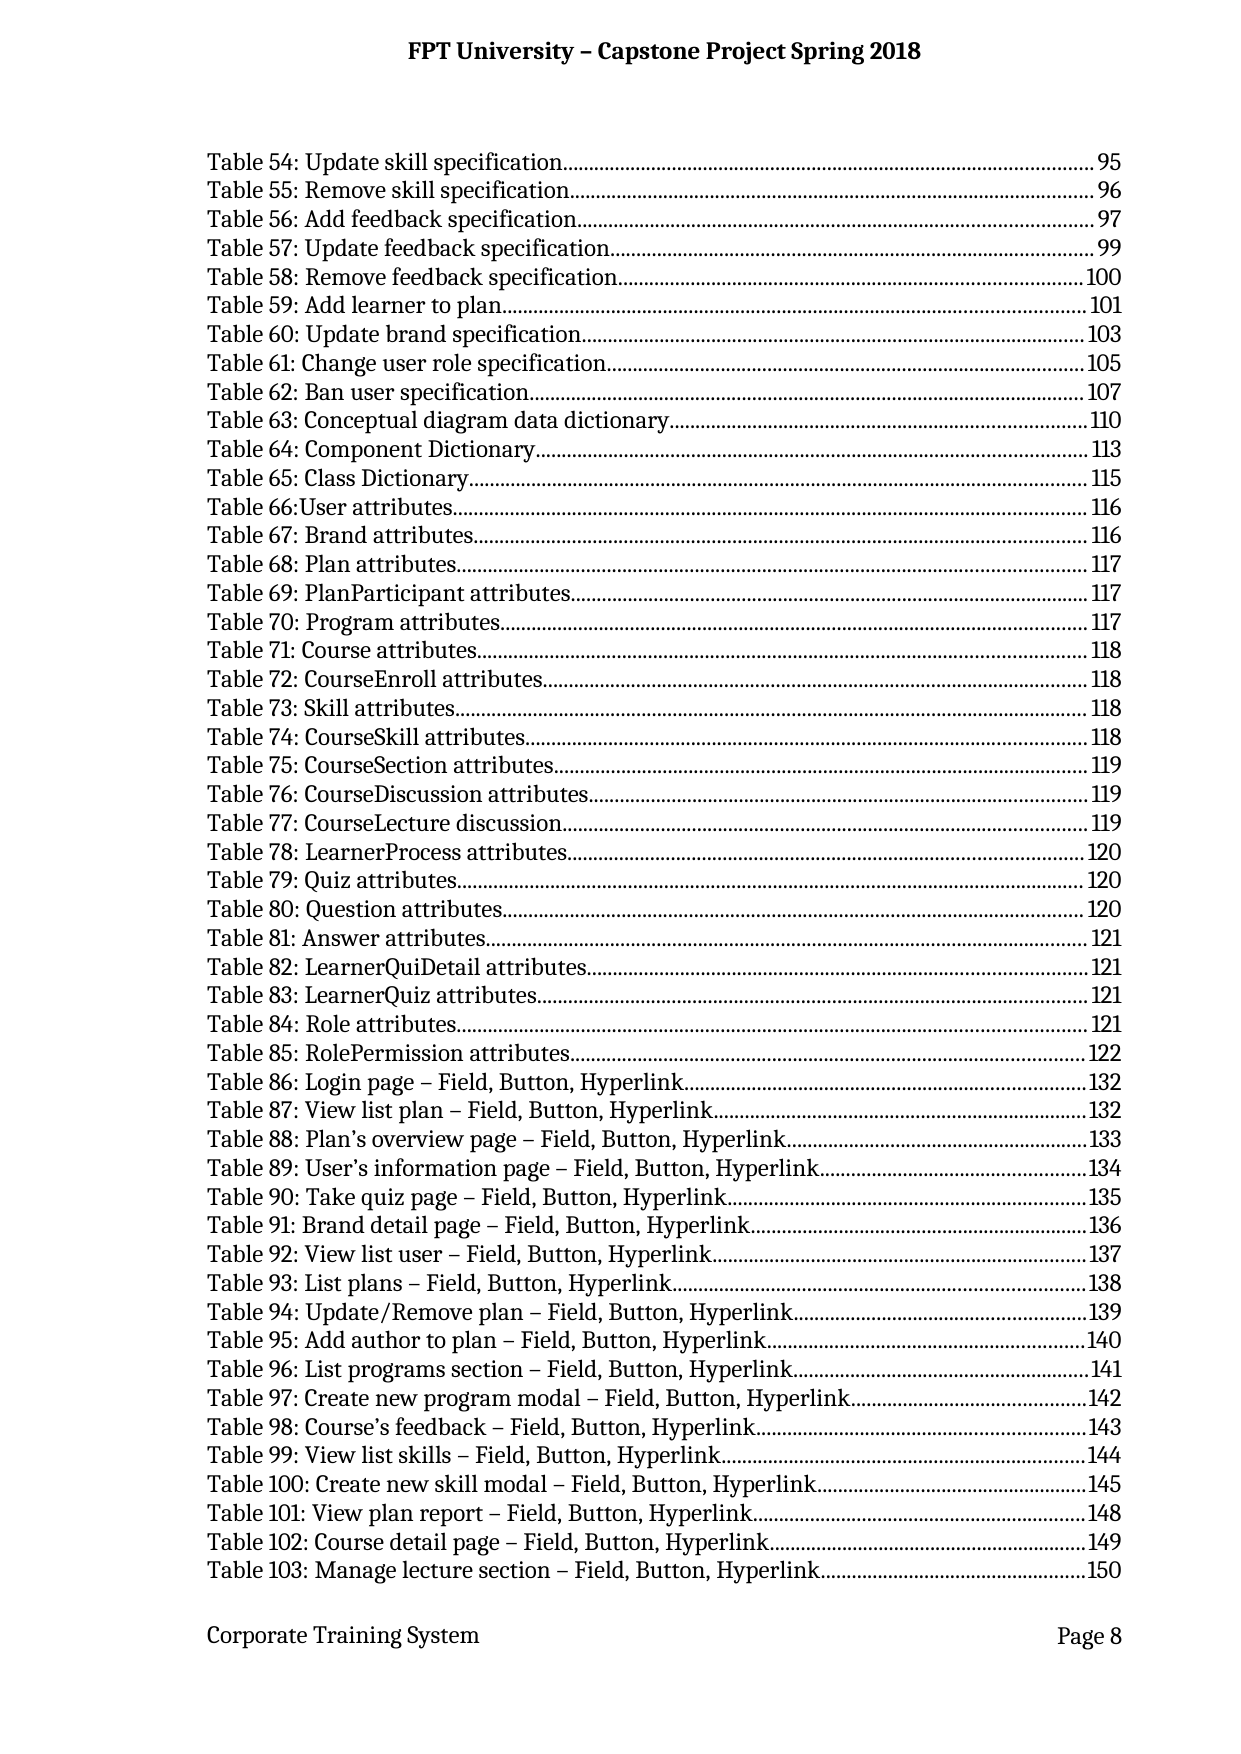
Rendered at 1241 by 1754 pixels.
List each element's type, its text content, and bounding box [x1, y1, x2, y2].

text Table 88: Plan’s overview page – Field, Button, Hyperlink 133 [207, 1125, 1122, 1154]
text Table 63: Conceptual diagram data dictionary 110 [207, 406, 1122, 435]
text Table 64: Component Dictionary 113 [207, 435, 1122, 464]
text Table 92: View list user – Field, Button, Hyperlink 137 [207, 1240, 1122, 1269]
text Table 94: Update/Remove plan – Field, Button, Hyperlink 139 [207, 1298, 1122, 1326]
text Table 66:User attributes 116 [207, 493, 1122, 521]
text Table 56: Add feedback specification 97 [207, 205, 1122, 234]
text Table 73: Skill attributes 118 [207, 694, 1122, 723]
text Table 85: RolePermission attributes 122 [207, 1039, 1122, 1068]
text Table 71: Course attributes 118 [207, 636, 1122, 665]
text Table 79: Quiz attributes 120 [207, 866, 1122, 895]
text Table 81: Answer attributes 121 [207, 924, 1122, 953]
text Table 55: Remove skill specification 96 [207, 176, 1122, 205]
text Table 57: Update feedback specification 99 [207, 234, 1122, 263]
text Table 59: Add learner to plan 101 [207, 291, 1122, 320]
text Table 101: View plan report – Field, Button, Hyperlink 148 [207, 1499, 1122, 1528]
text Table 86: Login page – Field, Button, Hyperlink 132 [207, 1068, 1122, 1096]
text Table 65: Class Dictionary 115 [207, 464, 1122, 493]
text Table 93: List plans – Field, Button, Hyperlink 138 [207, 1269, 1122, 1298]
text Table 99: View list skills – Field, Button, Hyperlink 144 [207, 1441, 1122, 1470]
text Table 97: Create new program modal – Field, Button, Hyperlink 142 [207, 1384, 1122, 1413]
text Table 89: User’s information page – Field, Button, Hyperlink 134 [207, 1154, 1122, 1183]
text Table 90: Take quiz page – Field, Button, Hyperlink 135 [207, 1183, 1122, 1211]
text Table 62: Ban user specification 107 [207, 378, 1122, 406]
text Table 100: Create new skill modal – Field, Button, Hyperlink 145 [207, 1470, 1122, 1499]
text Table 103: Manage lecture section – Field, Button, Hyperlink 150 [207, 1556, 1122, 1585]
text Table 98: Course’s feedback – Field, Button, Hyperlink 143 [207, 1413, 1122, 1441]
text Table 70: Program attributes 117 [207, 608, 1122, 636]
text Table 96: List programs section – Field, Button, Hyperlink 141 [207, 1355, 1122, 1384]
text Table 74: CourseSkill attributes 118 [207, 723, 1122, 751]
text Table 77: CourseLecture discussion 119 [207, 809, 1122, 838]
text Table 78: LearnerProcess attributes 120 [207, 838, 1122, 866]
text Table 60: Update brand specification 103 [207, 320, 1122, 349]
text Table 54: Update skill specification 95 [207, 148, 1122, 176]
text Table 102: Course detail page – Field, Button, Hyperlink 149 [207, 1528, 1122, 1556]
text Table 82: LearnerQuiDetail attributes 121 [207, 953, 1122, 981]
text Table 58: Remove feedback specification 100 [207, 263, 1122, 291]
text Table 76: CourseDiscussion attributes 119 [207, 780, 1122, 809]
text Table 75: CourseSection attributes 119 [207, 751, 1122, 780]
text Table 91: Brand detail page – Field, Button, Hyperlink 136 [207, 1211, 1122, 1240]
text Table 69: PlanParticipant attributes 117 [207, 579, 1122, 608]
text Table 67: Brand attributes 116 [207, 521, 1122, 550]
text Table 80: Question attributes 120 [207, 895, 1122, 924]
text Table 72: CourseEnroll attributes 118 [207, 665, 1122, 694]
text Table 84: Role attributes 121 [207, 1010, 1122, 1039]
text Table 68: Plan attributes 117 [207, 550, 1122, 579]
text Table 87: View list plan – Field, Button, Hyperlink 132 [207, 1096, 1122, 1125]
text Table 95: Add author to plan – Field, Button, Hyperlink 140 [207, 1326, 1122, 1355]
text Table 61: Change user role specification 105 [207, 349, 1122, 378]
text Table 83: LearnerQuiz attributes 121 [207, 981, 1122, 1010]
